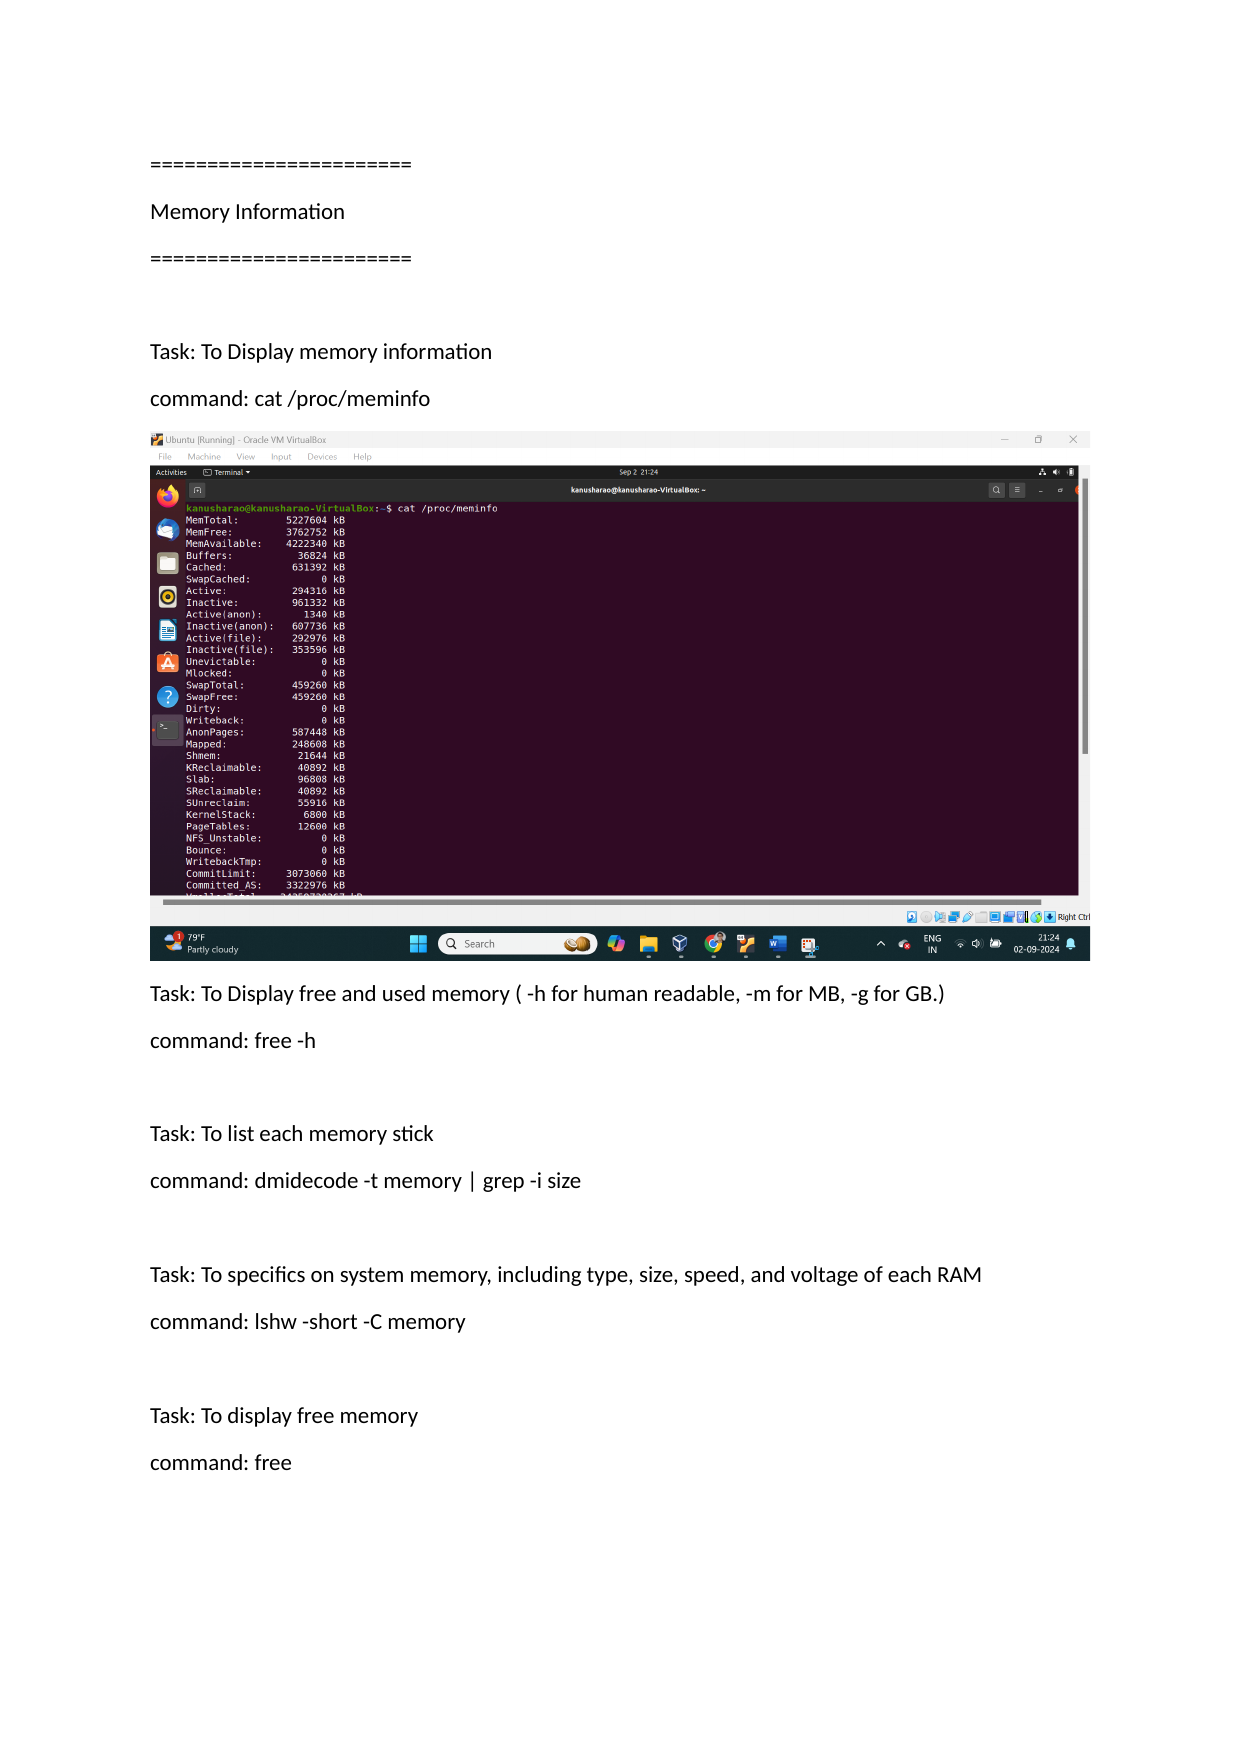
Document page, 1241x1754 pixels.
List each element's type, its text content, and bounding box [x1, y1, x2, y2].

text command: free -h [150, 1026, 1090, 1054]
text Task: To display free memory [150, 1401, 1090, 1429]
text command: lshw -short -C memory [150, 1307, 1090, 1335]
text ======================= [150, 150, 1090, 178]
text command: dmidecode -t memory | grep -i size [150, 1166, 1090, 1194]
text Task: To Display free and used memory ( -h for human readable, -m for MB, -g for GB.) [150, 979, 1090, 1007]
text command: cat /proc/meminfo [150, 384, 1090, 412]
text Memory Information [150, 197, 1090, 225]
text ======================= [150, 244, 1090, 272]
text command: free [150, 1448, 1090, 1476]
text Task: To list each memory stick [150, 1119, 1090, 1148]
picture [150, 431, 1091, 961]
text Task: To specifics on system memory, including type, size, speed, and voltage of each RAM [150, 1260, 1090, 1288]
text Task: To Display memory information [150, 337, 1090, 366]
